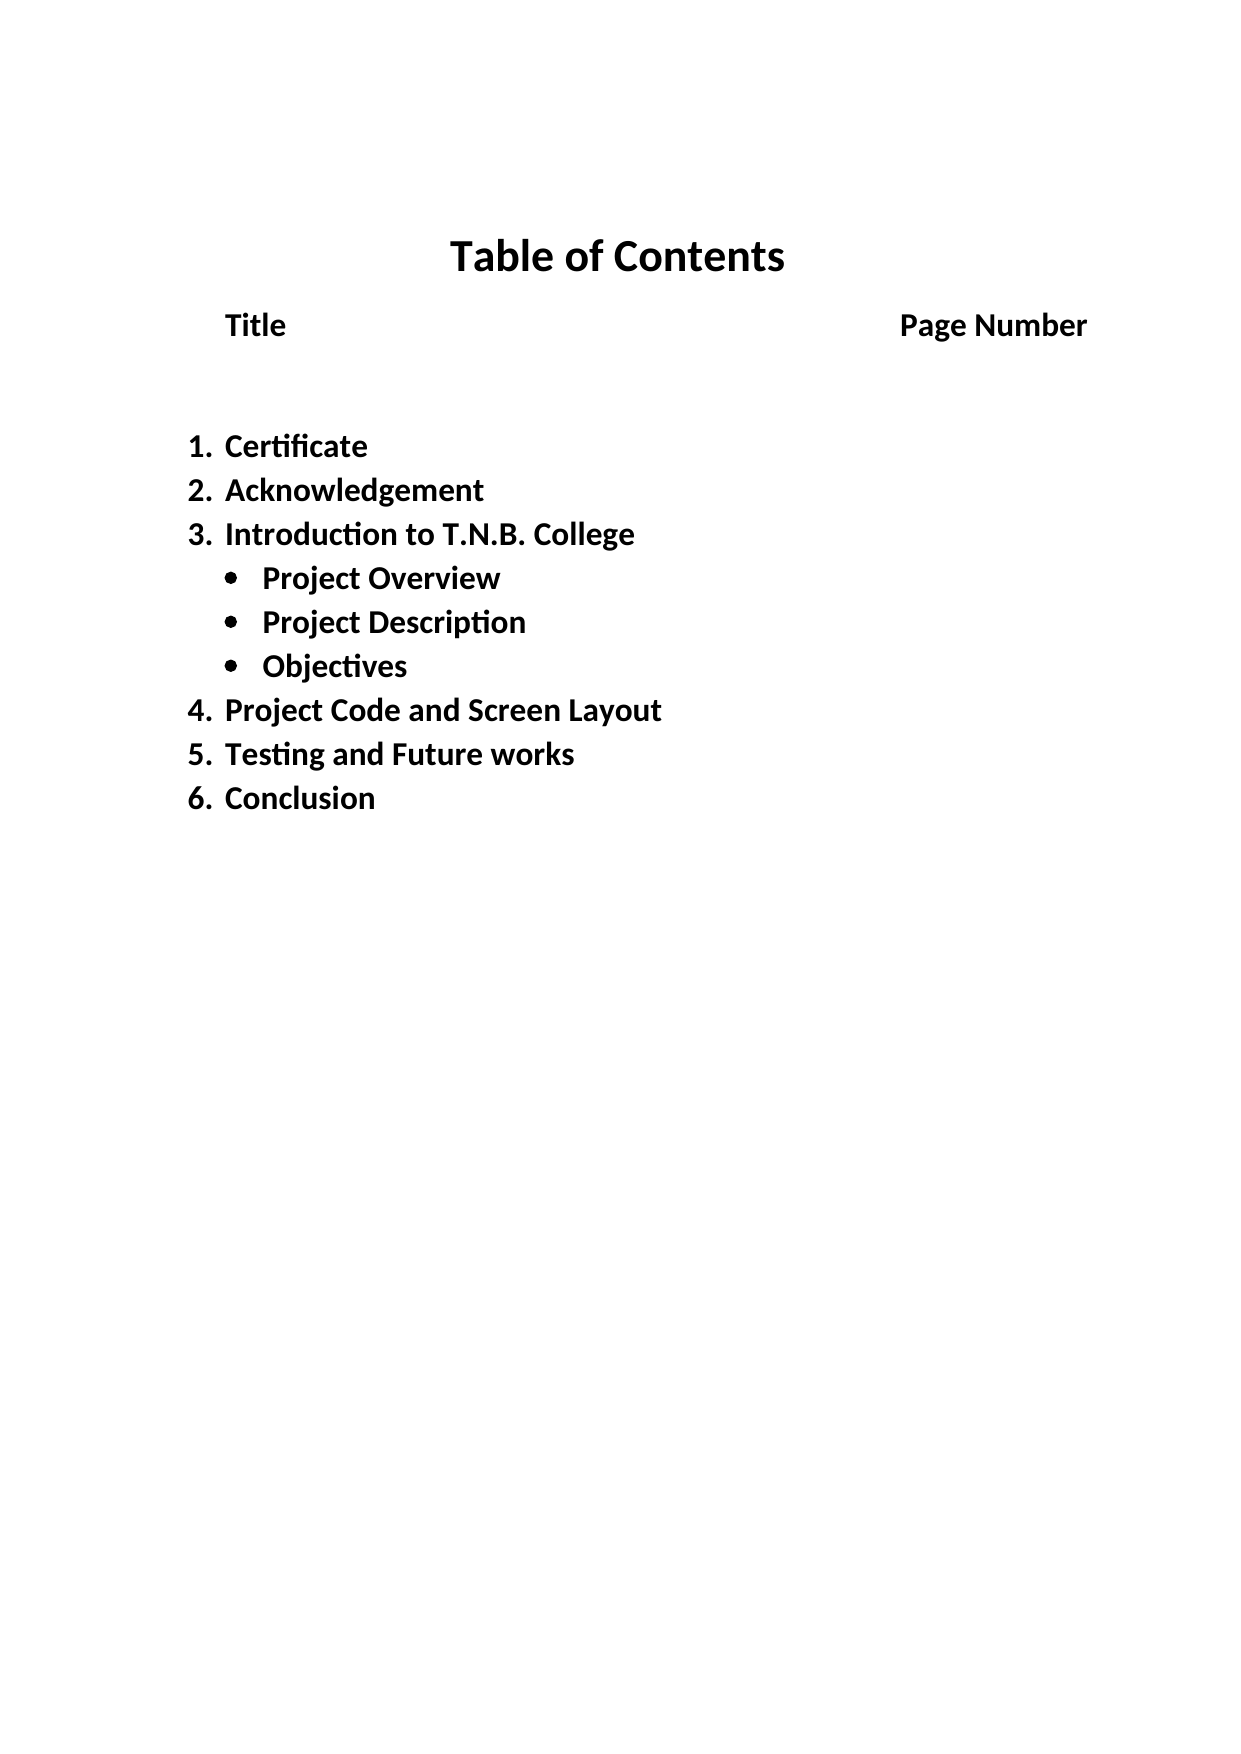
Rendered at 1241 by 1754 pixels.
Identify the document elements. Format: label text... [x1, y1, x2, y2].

list Testing and Future works [187, 733, 1090, 774]
list Conclusion [187, 777, 1090, 818]
list Acknowledgement [187, 469, 1090, 510]
list Project Code and Screen Layout [187, 689, 1090, 730]
text Title Page Number [150, 304, 1090, 345]
list Introduction to T.N.B. College [187, 513, 1090, 554]
list Certificate [187, 425, 1090, 466]
text Table of Contents [375, 227, 1090, 283]
list Objectives [225, 645, 1090, 686]
list Project Description [225, 601, 1090, 642]
list Project Overview [225, 557, 1090, 598]
